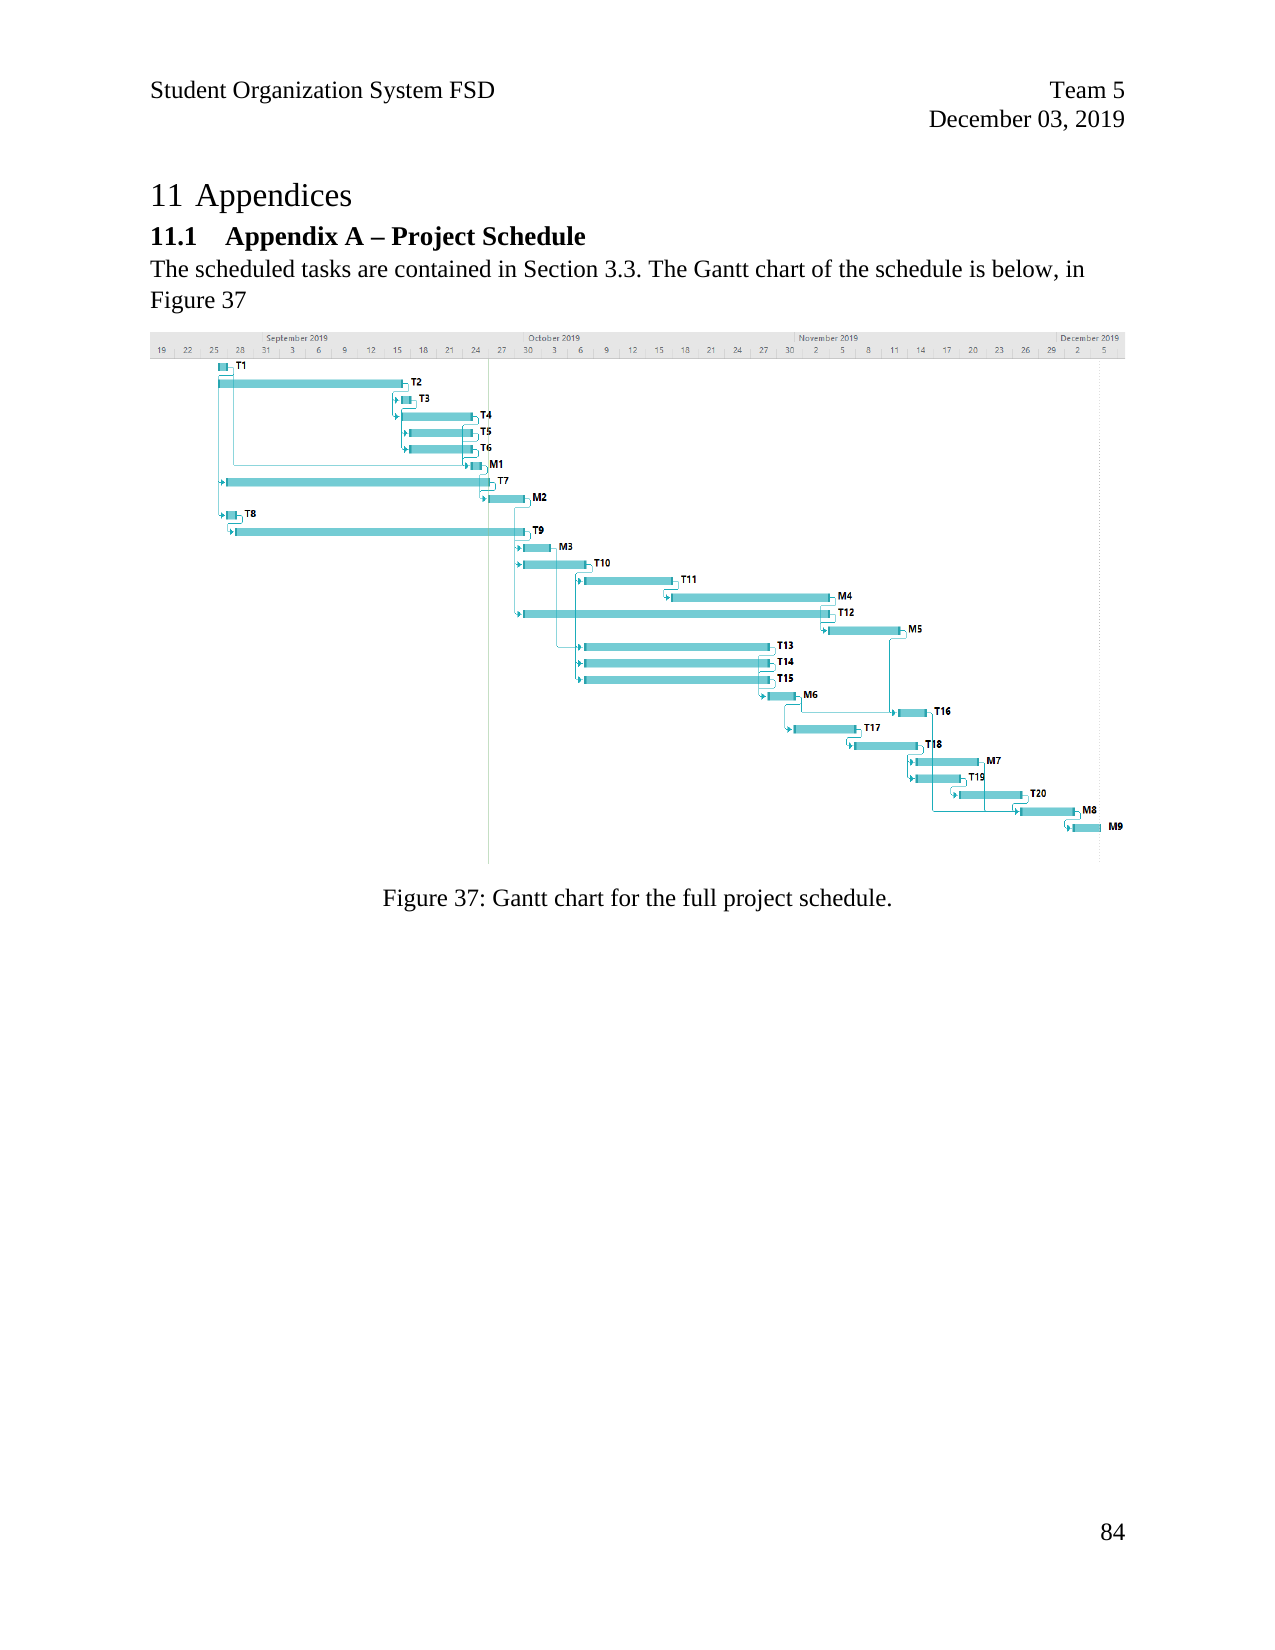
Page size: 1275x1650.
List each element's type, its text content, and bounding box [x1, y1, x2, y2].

picture [150, 332, 1125, 864]
text Figure 37: Gantt chart for the full project schedule. [150, 883, 1125, 912]
subtitle Appendix A – Project Schedule [150, 221, 1125, 252]
text The scheduled tasks are contained in Section 3.3. The Gantt chart of the schedule is below, in Figure 37 [150, 254, 1125, 314]
subtitle Appendices [150, 175, 1125, 213]
